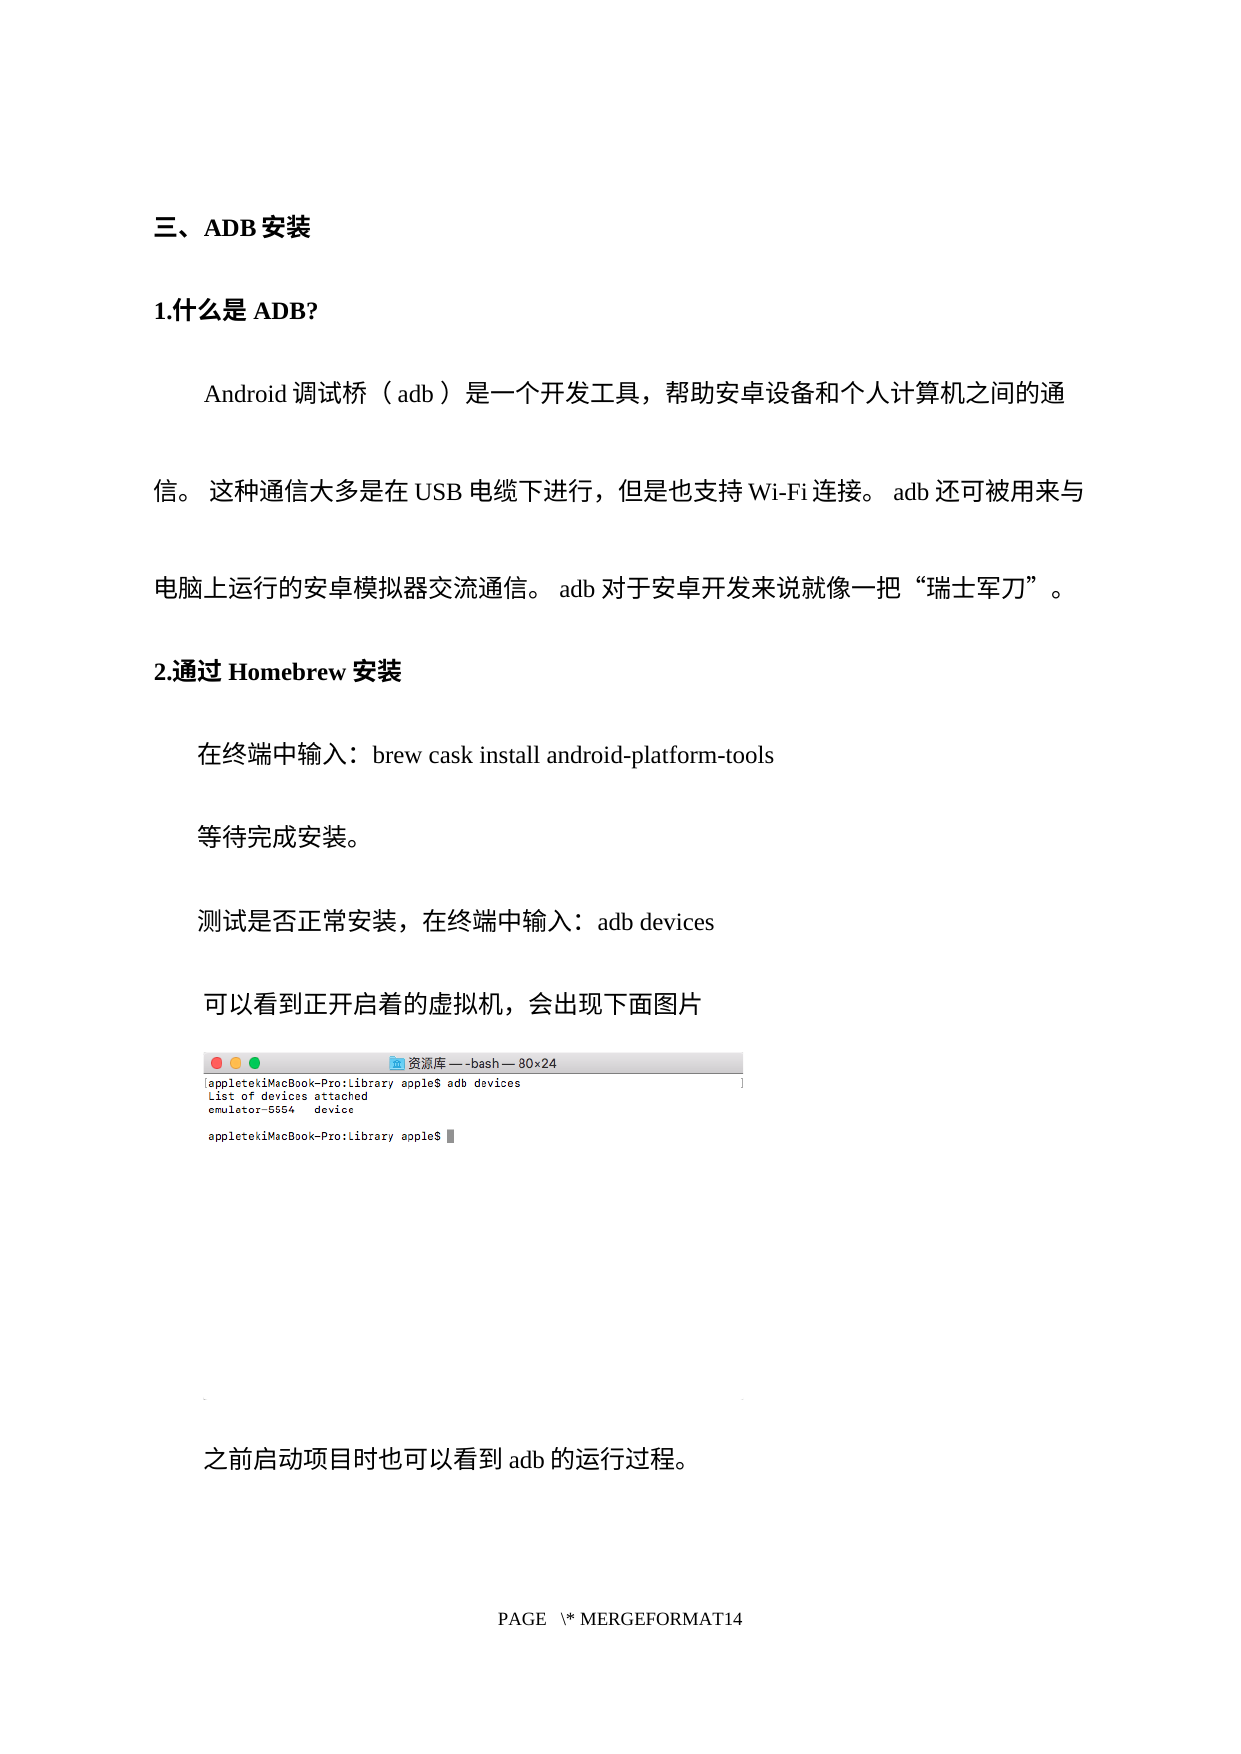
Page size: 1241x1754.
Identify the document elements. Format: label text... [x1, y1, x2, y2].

text 之前启动项目时也可以看到adb的运行过程。 [153, 1425, 1087, 1490]
text 在终端中输入：brew cask install android-platform-tools [153, 720, 1087, 785]
picture [203, 1052, 744, 1400]
text 可以看到正开启着的虚拟机，会出现下面图片 [153, 970, 1087, 1035]
text 等待完成安装。 [153, 803, 1087, 868]
text 2.通过 Homebrew 安装 [153, 637, 1087, 702]
text 测试是否正常安装，在终端中输入：adb devices [153, 887, 1087, 952]
text 1.什么是 ADB? [153, 276, 1087, 341]
text Android调试桥（ adb ）是一个开发工具，帮助安卓设备和个人计算机之间的通信。 这种通信大多是在USB电缆下进行，但是也支持Wi-Fi连接。 adb 还可被用来与电脑上运行的安卓模拟器交流通信。 adb 对于安卓开发来说就像一把“瑞士军刀”。 [153, 359, 1087, 619]
text 三、ADB安装 [153, 193, 1087, 258]
